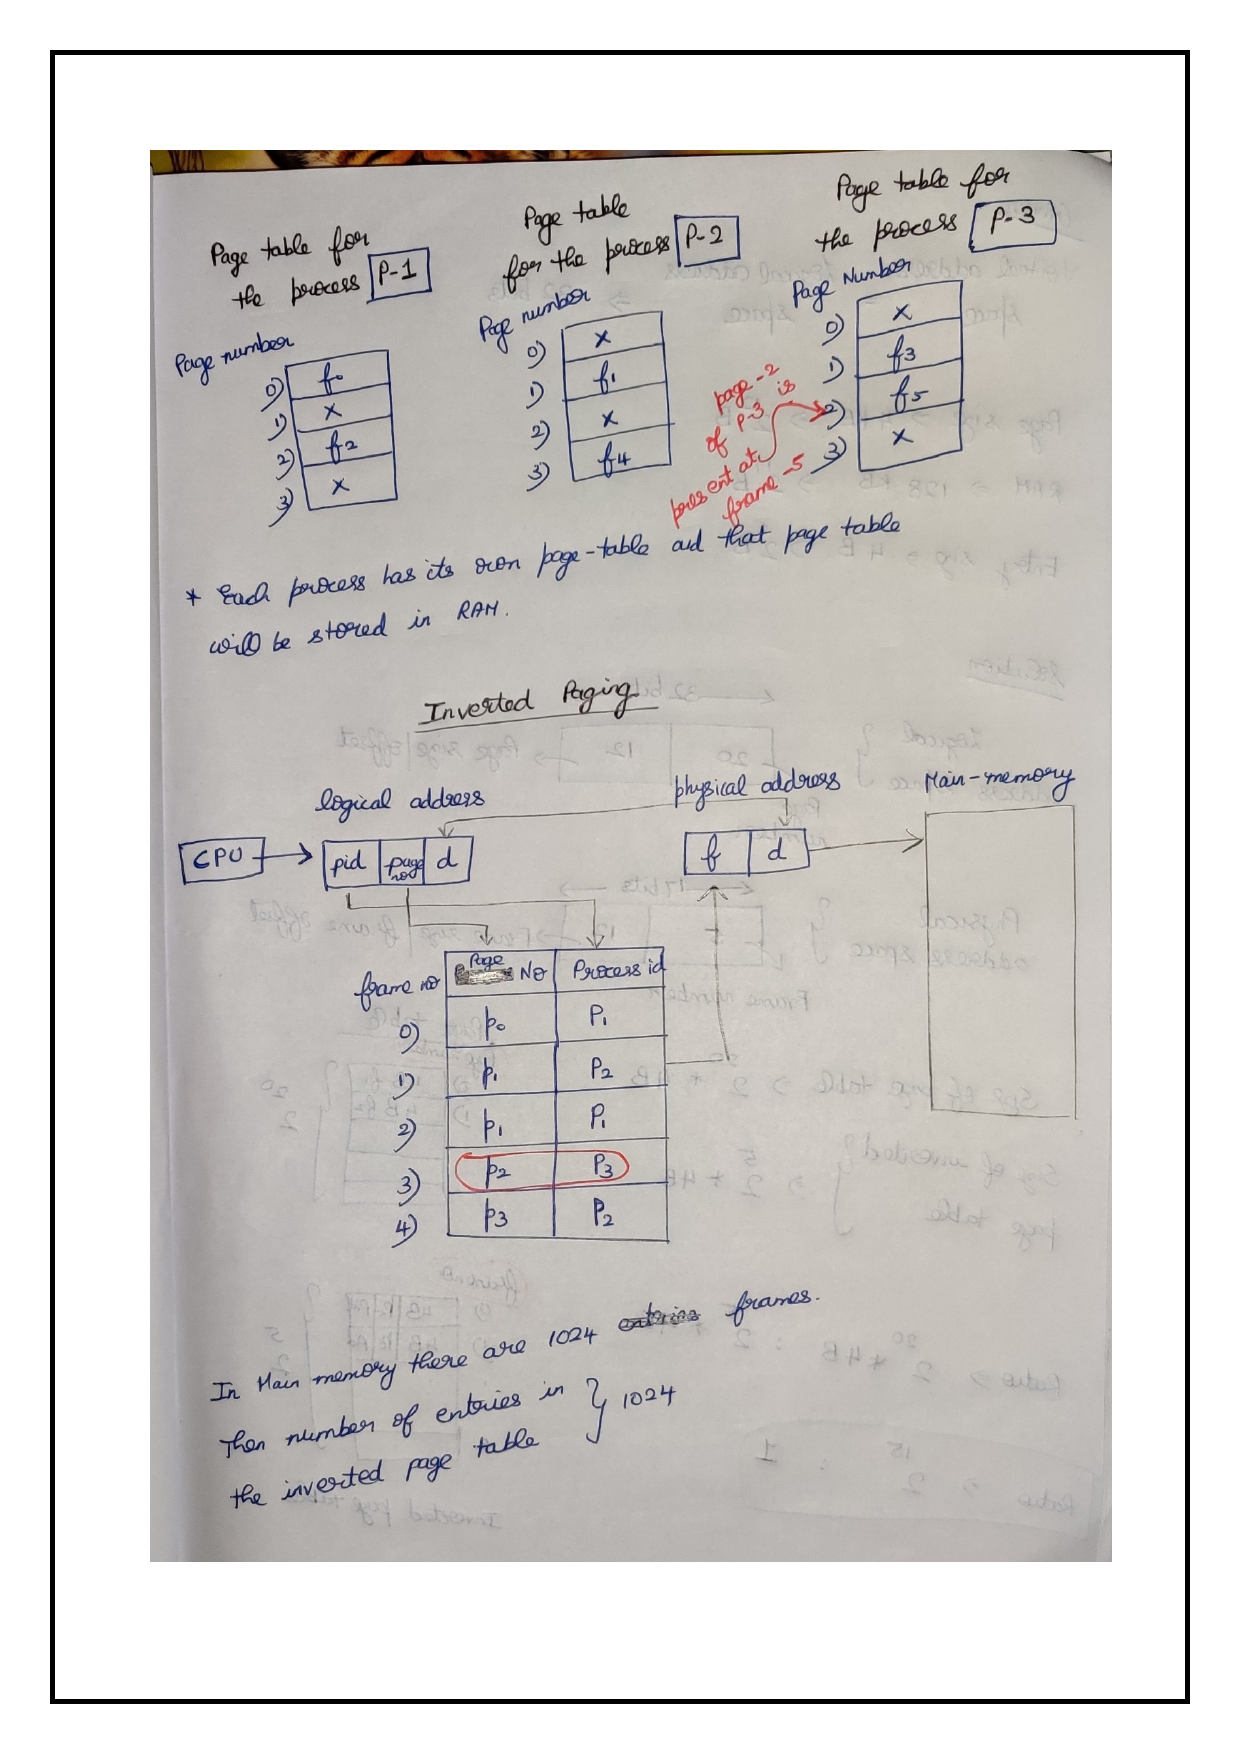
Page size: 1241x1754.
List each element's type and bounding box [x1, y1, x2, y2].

picture [150, 150, 1112, 1562]
